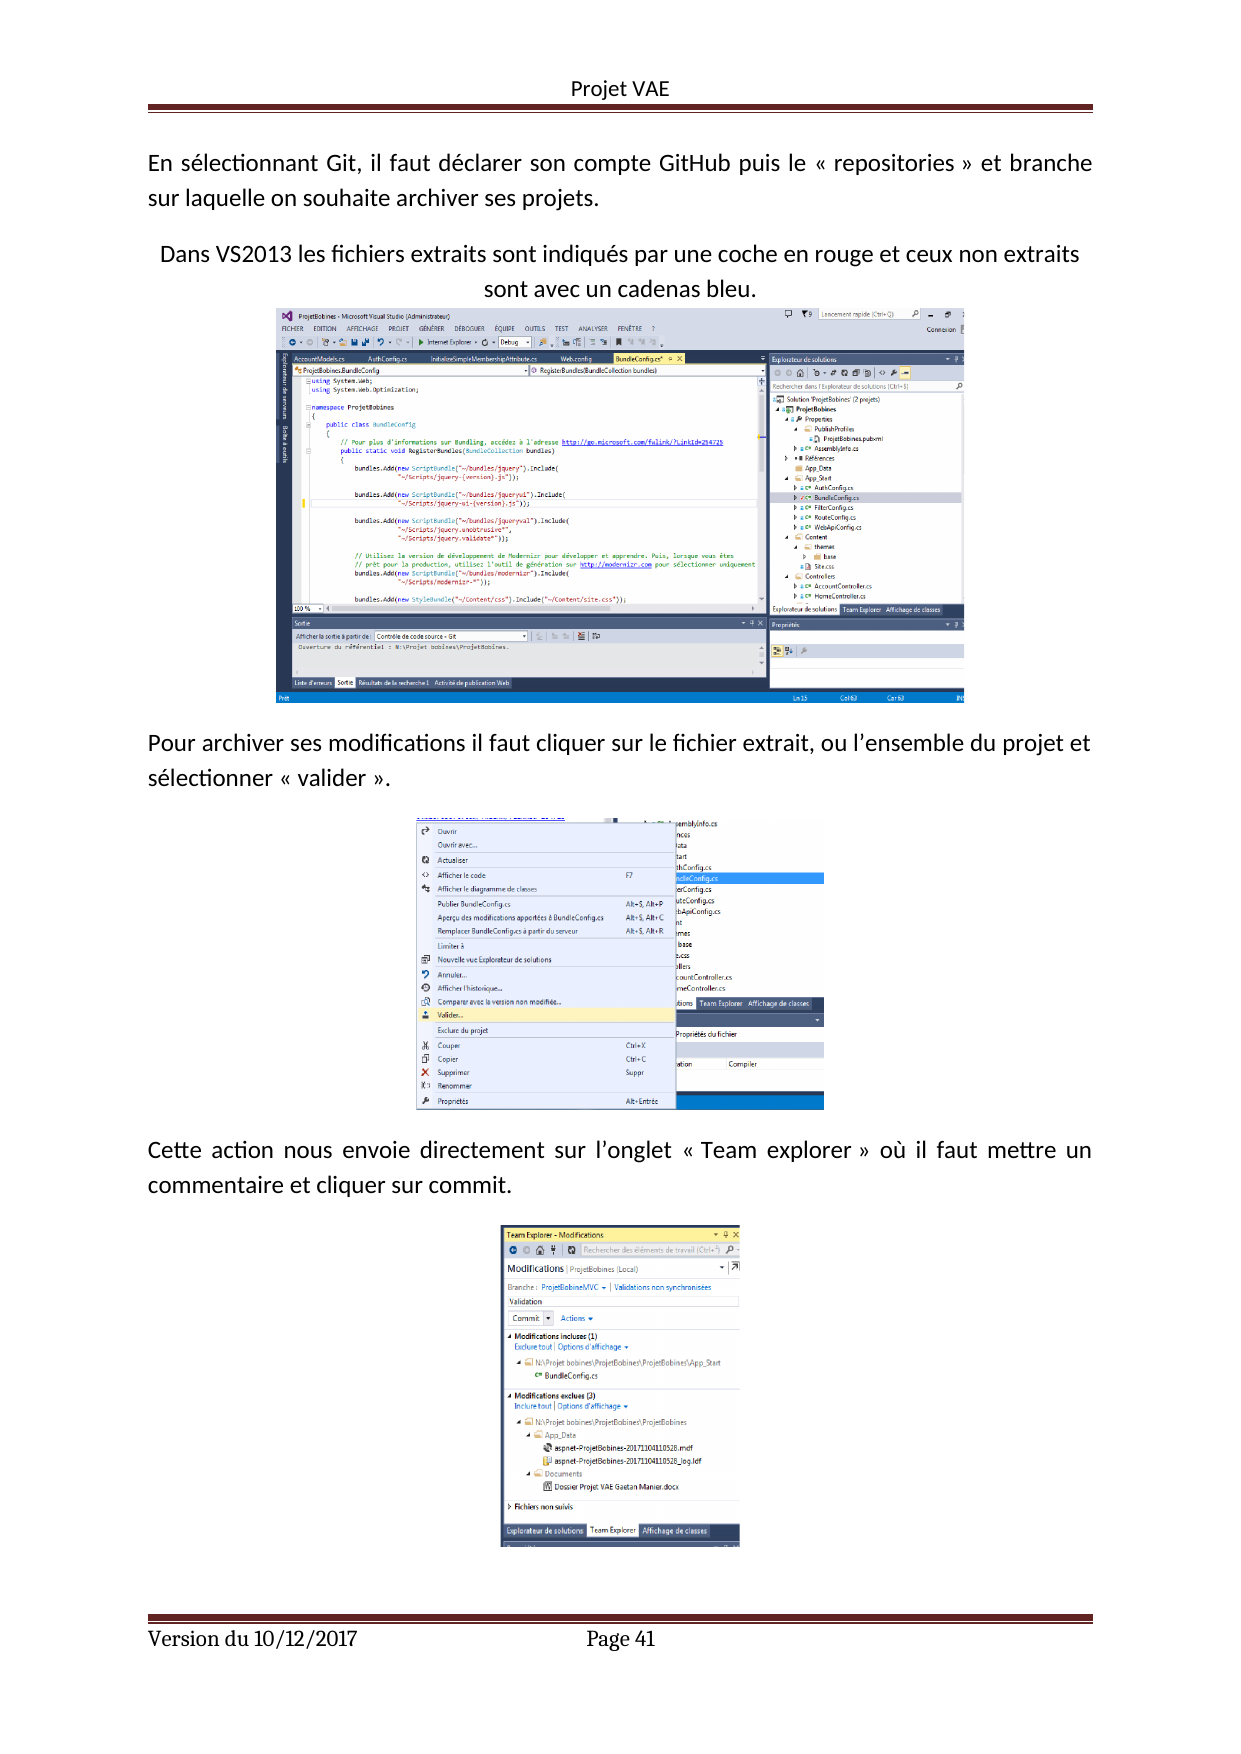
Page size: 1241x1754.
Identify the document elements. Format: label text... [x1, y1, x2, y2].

text Cette action nous envoie directement sur l’onglet « Team explorer » où il faut mettre un commentaire et cliquer sur commit. [148, 1134, 1093, 1200]
picture [276, 308, 965, 703]
picture [416, 818, 824, 1110]
text En sélectionnant Git, il faut déclarer son compte GitHub puis le « repositories » et branche sur laquelle on souhaite archiver ses projets. [148, 148, 1093, 213]
text Pour archiver ses modifications il faut cliquer sur le fichier extrait, ou l’ensemble du projet et sélectionner « valider ». [148, 727, 1093, 793]
picture [500, 1225, 740, 1547]
